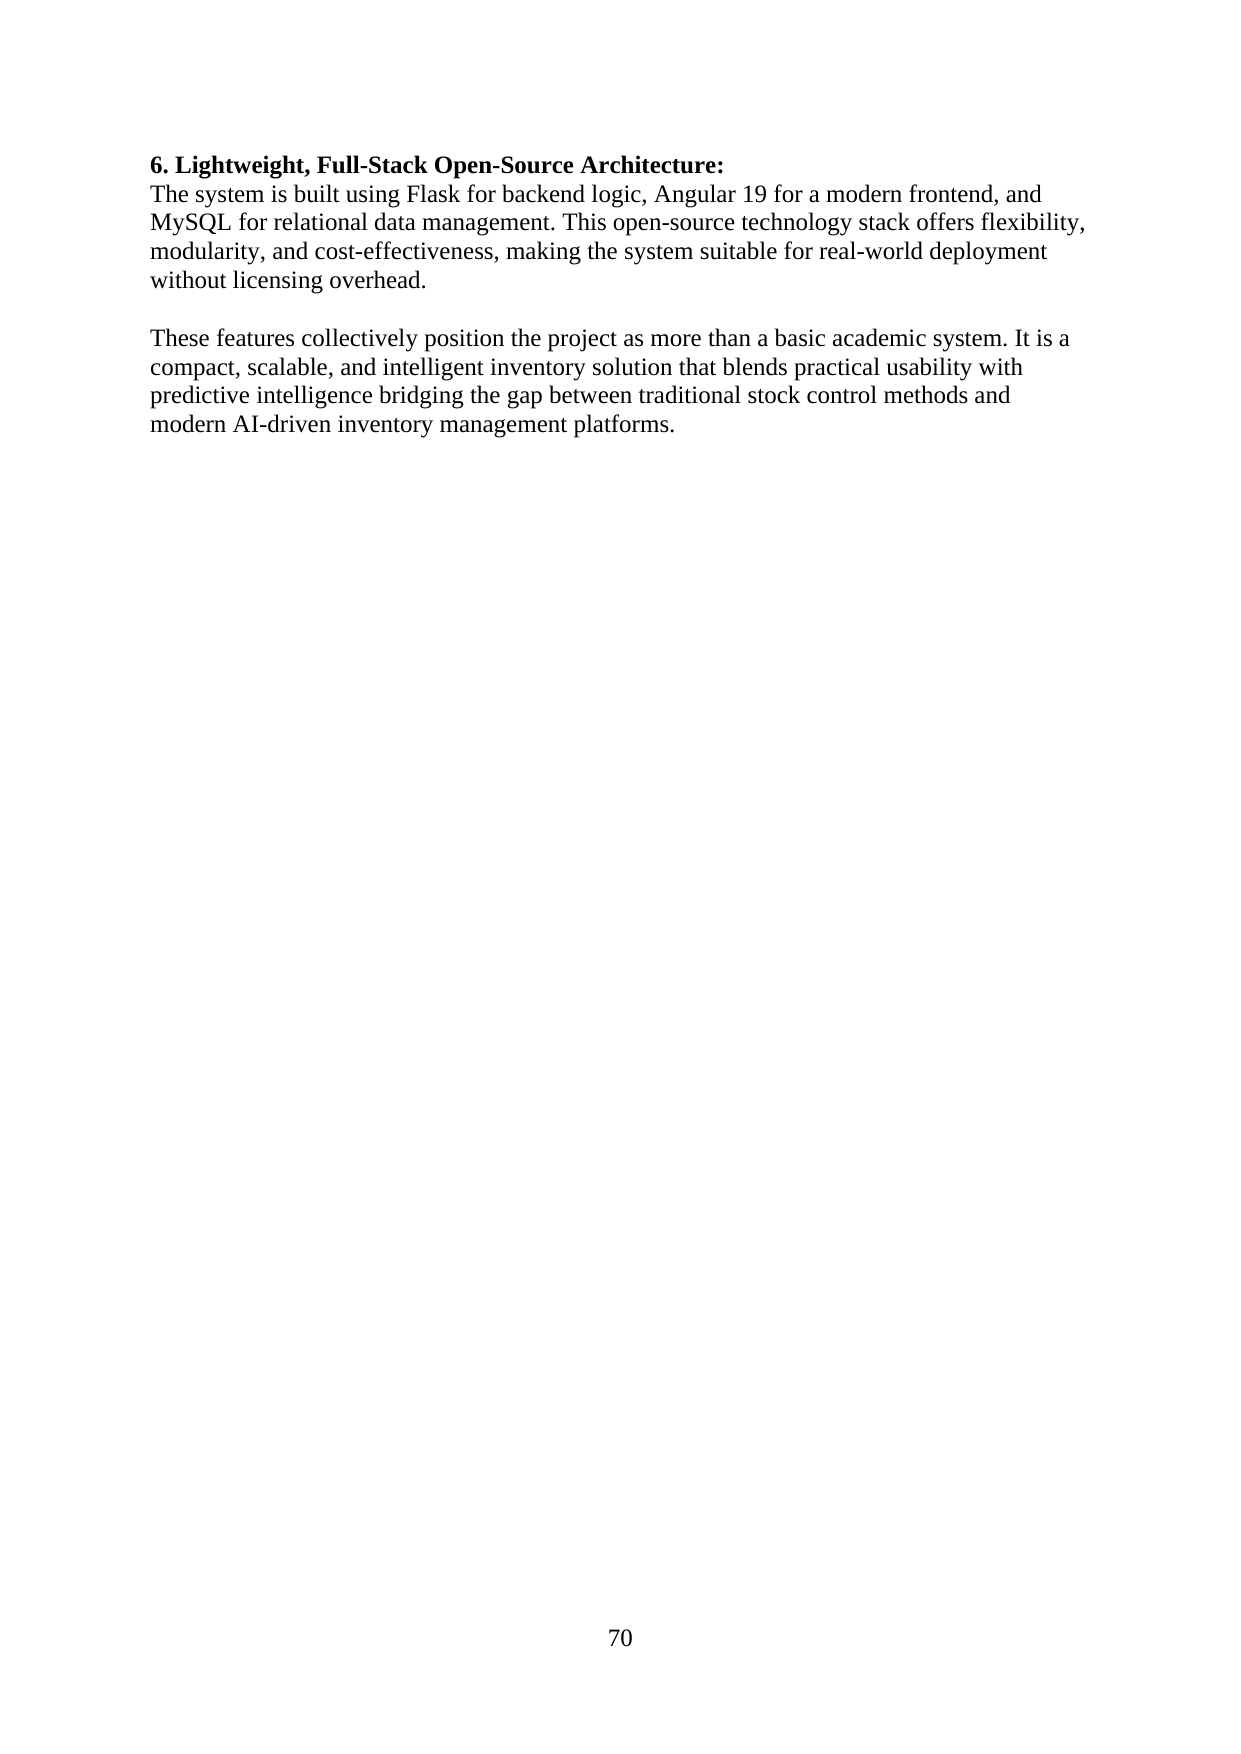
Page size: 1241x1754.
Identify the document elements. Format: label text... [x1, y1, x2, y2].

text These features collectively position the project as more than a basic academic system. It is a compact, scalable, and intelligent inventory solution that blends practical usability with predictive intelligence bridging the gap between traditional stock control methods and modern AI-driven inventory management platforms. [150, 323, 1090, 438]
text 6. Lightweight, Full-Stack Open-Source Architecture: The system is built using Flask for backend logic, Angular 19 for a modern frontend, and MySQL for relational data management. This open-source technology stack offers flexibility, modularity, and cost-effectiveness, making the system suitable for real-world deployment without licensing overhead. [150, 150, 1090, 294]
